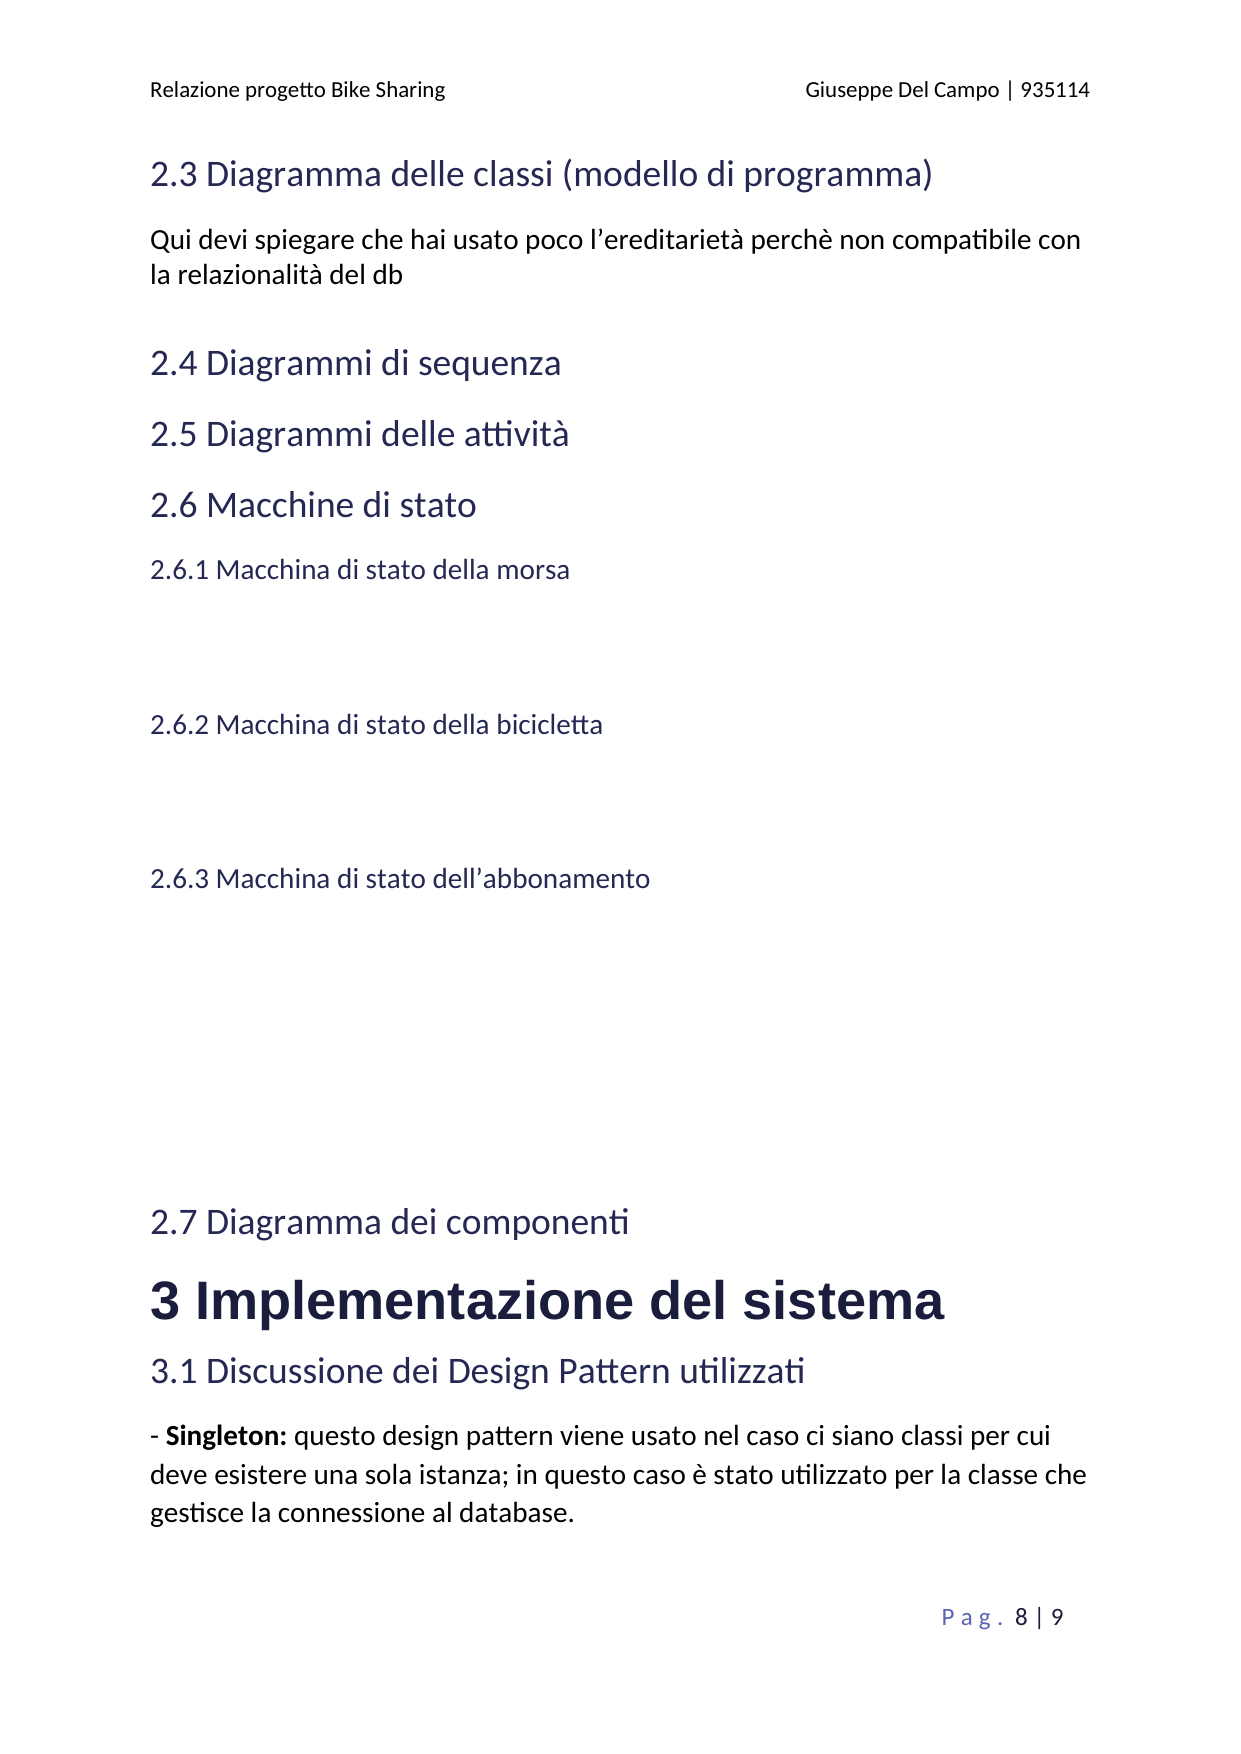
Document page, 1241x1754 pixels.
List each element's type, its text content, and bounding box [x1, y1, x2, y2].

subtitle 3 Implementazione del sistema [150, 1269, 1090, 1331]
subtitle 3.1 Discussione dei Design Pattern utilizzati [150, 1347, 1090, 1392]
text - Singleton: questo design pattern viene usato nel caso ci siano classi per cui deve esistere una sola istanza; in questo caso è stato utilizzato per la classe che gestisce la connessione al database. [150, 1417, 1090, 1530]
